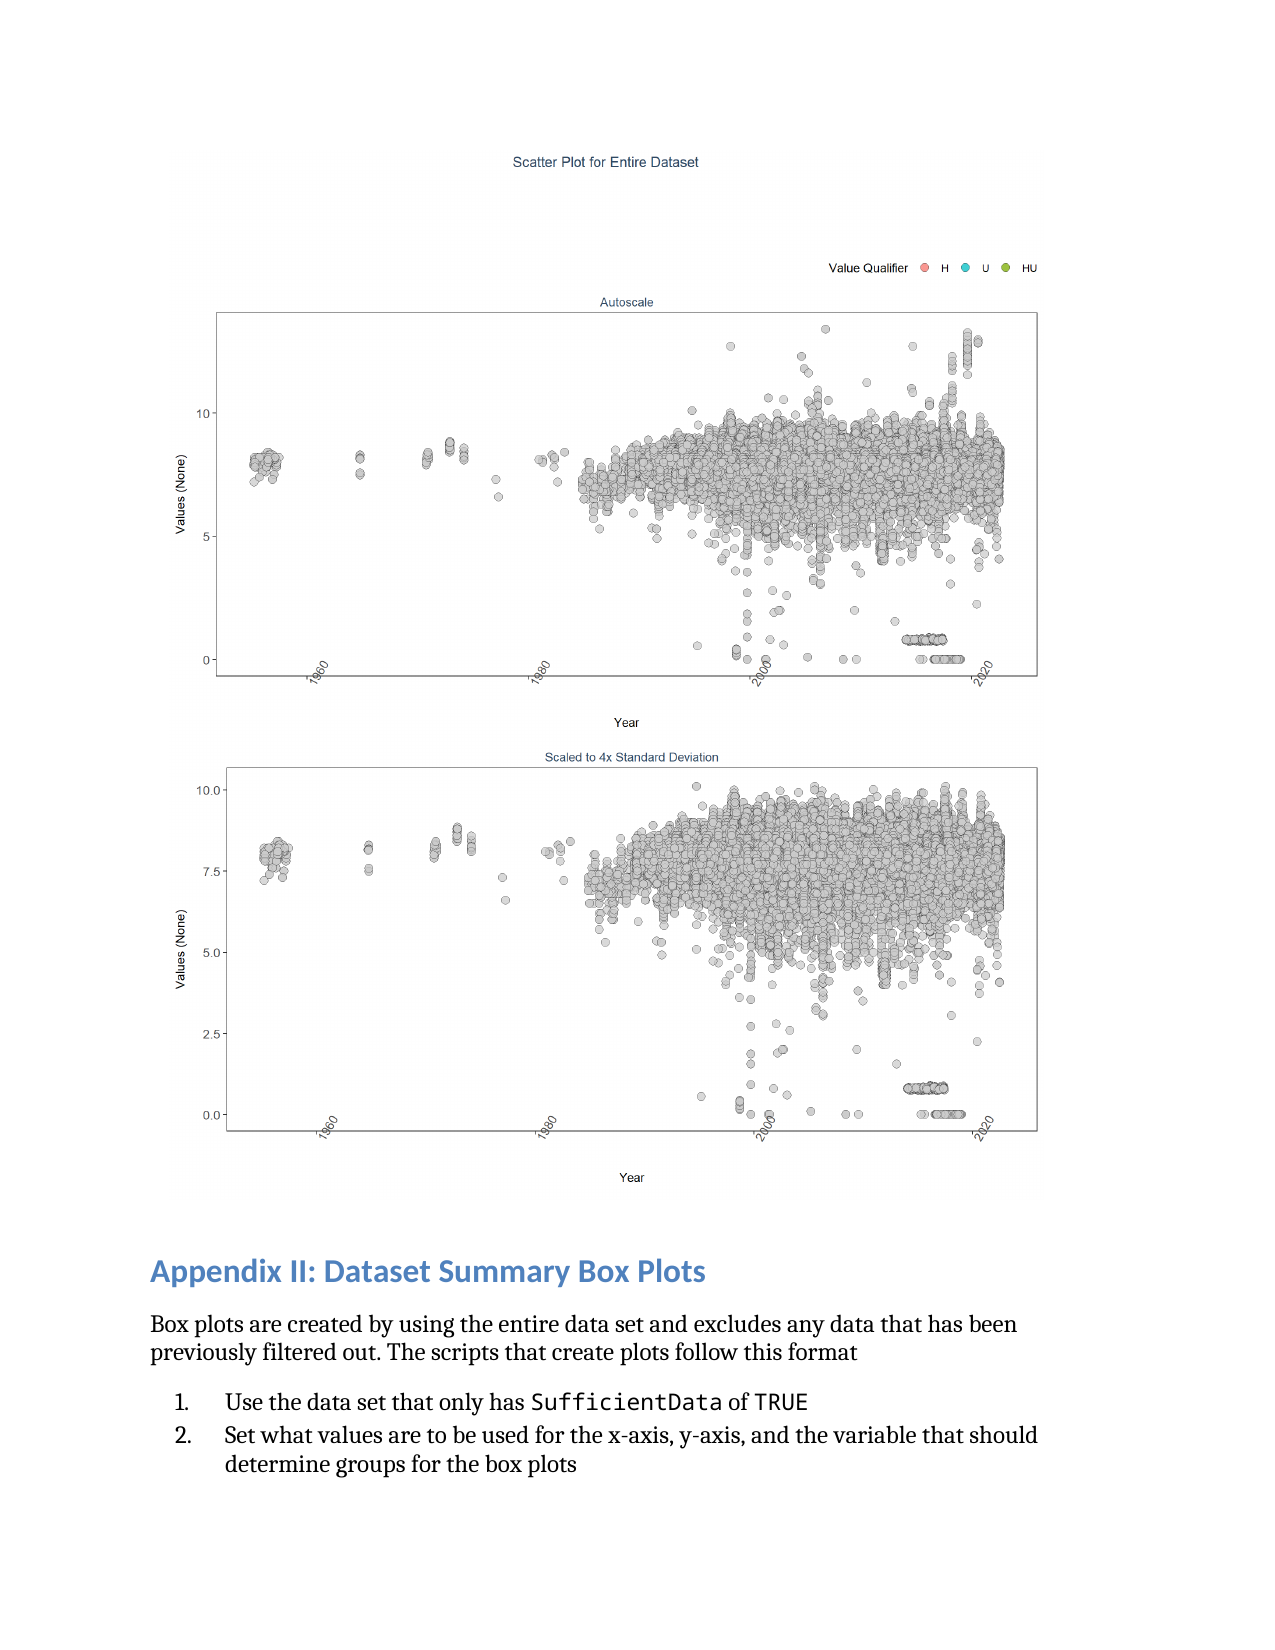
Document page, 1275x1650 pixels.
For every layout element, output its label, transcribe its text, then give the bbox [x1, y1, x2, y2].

subtitle Appendix II: Dataset Summary Box Plots [150, 1250, 1125, 1291]
text Box plots are created by using the entire data set and excludes any data that has been previously filtered out. The scripts that create plots follow this format [150, 1309, 1125, 1367]
list Set what values are to be used for the x-axis, y-axis, and the variable that should determine groups for the box plots [175, 1421, 1125, 1478]
list Use the data set that only has SufficientData of TRUE [175, 1386, 1125, 1417]
picture [168, 150, 1044, 1200]
